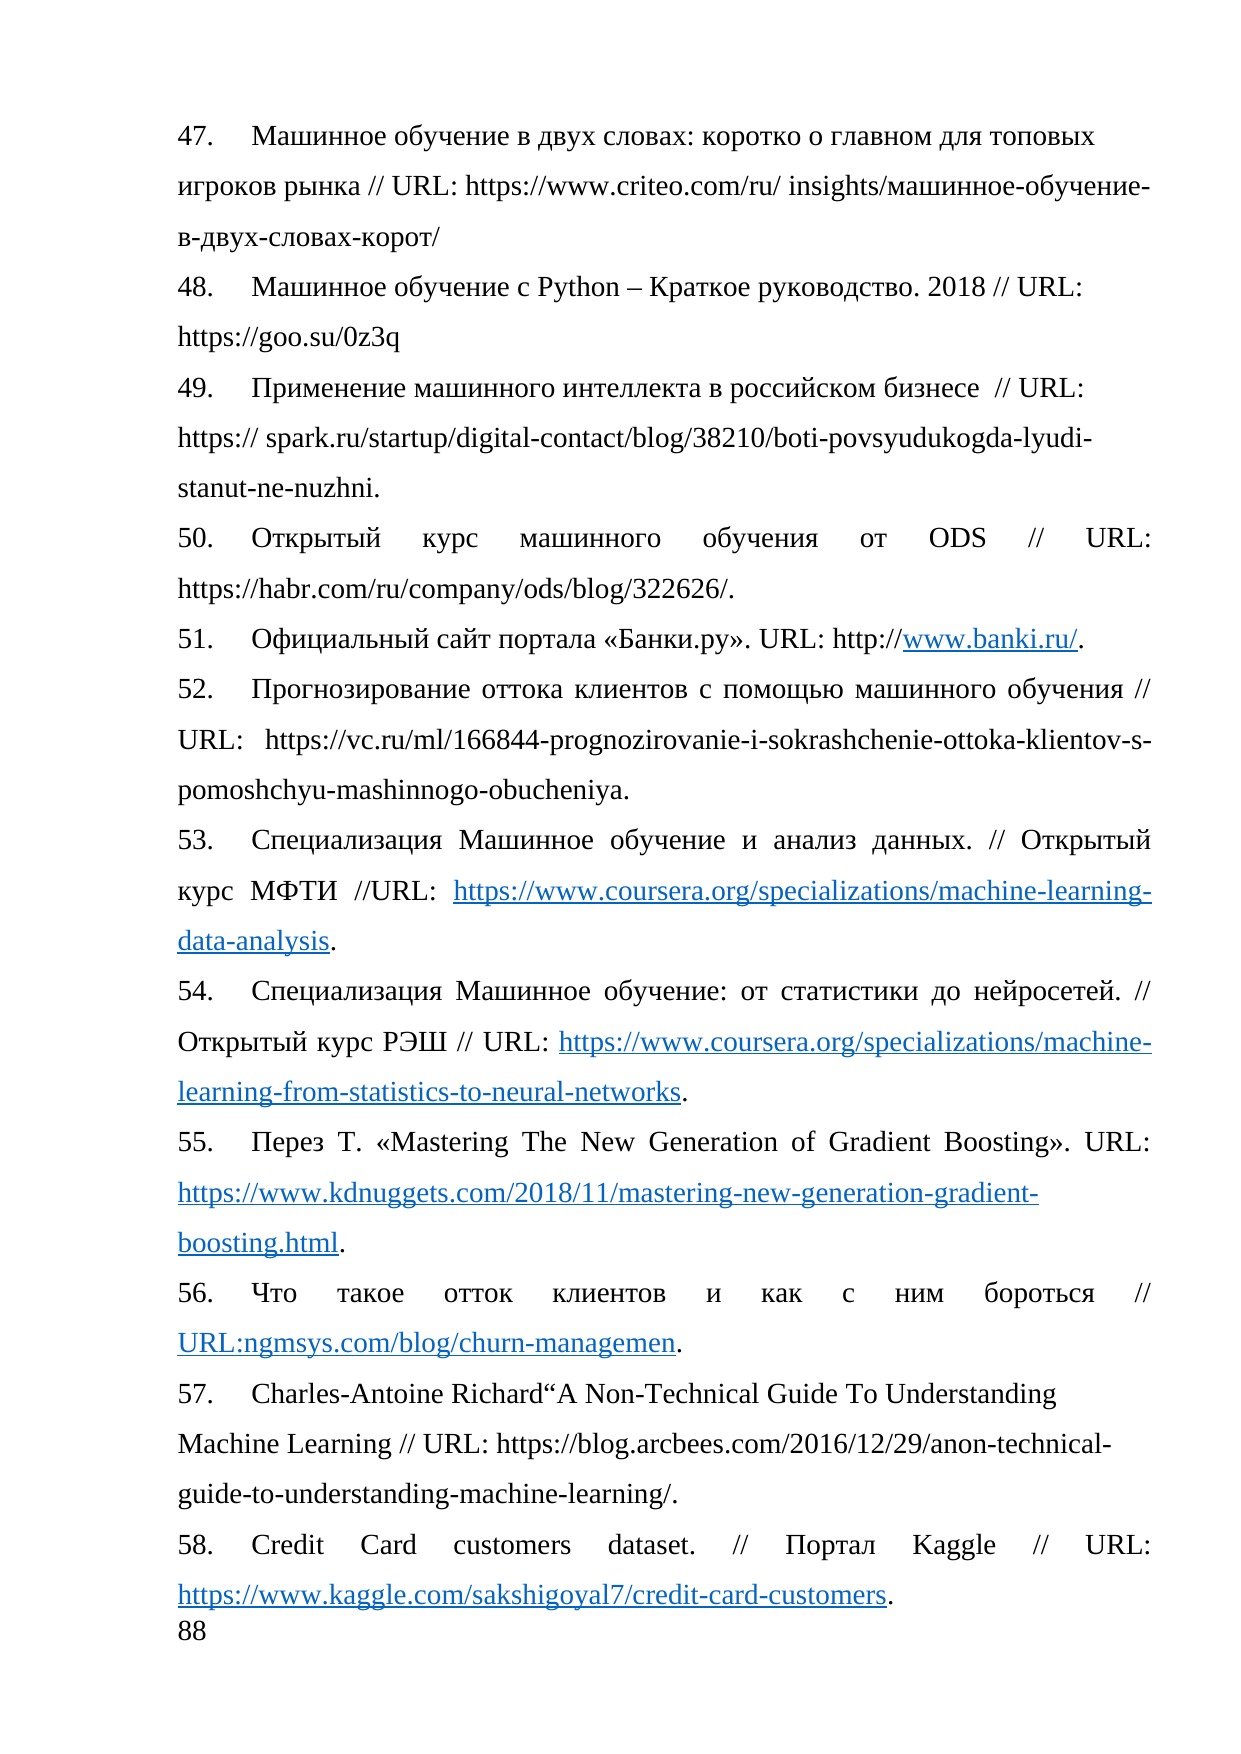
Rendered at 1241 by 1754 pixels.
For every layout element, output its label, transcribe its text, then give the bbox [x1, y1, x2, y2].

list Прогнозирование оттока клиентов с помощью машинного обучения // URL: https://vc.ru/ml/166844-prognozirovanie-i-sokrashchenie-ottoka-klientov-s-pomoshchyu-mashinnogo-obucheniya. [177, 672, 1152, 806]
list Применение машинного интеллекта в российском бизнесе // URL: https:// spark.ru/startup/digital-contact/blog/38210/boti-povsyudukogda-lyudi-stanut-ne-nuzhni. [177, 370, 1152, 504]
list Официальный сайт портала «Банки.ру». URL: http://www.banki.ru/. [177, 621, 1152, 655]
list Машинное обучение в двух словах: коротко о главном для топовых игроков рынка // URL: https://www.criteo.com/ru/ insights/машинное-обучение-в-двух-словах-корот/ [177, 118, 1152, 252]
list Машинное обучение с Python – Краткое руководство. 2018 // URL: https://goo.su/0z3q [177, 269, 1152, 353]
list Что такое отток клиентов и как с ним бороться // URL:ngmsys.com/blog/churn-managemen. [177, 1275, 1152, 1359]
list Charles-Antoine Richard“A Non-Technical Guide To Understanding Machine Learning // URL: https://blog.arcbees.com/2016/12/29/anon-technical-guide-to-understanding-machine-learning/. [177, 1376, 1152, 1510]
list Специализация Машинное обучение: от статистики до нейросетей. // Открытый курс РЭШ // URL: https://www.coursera.org/specializations/machine-learning-from-statistics-to-neural-networks. [177, 973, 1152, 1108]
list Специализация Машинное обучение и анализ данных. // Открытый курс МФТИ //URL: https://www.coursera.org/specializations/machine-learning-data-analysis. [177, 822, 1152, 957]
list Credit Card customers dataset. // Портал Kaggle // URL: https://www.kaggle.com/sakshigoyal7/credit-card-customers. [177, 1527, 1152, 1611]
list Открытый курс машинного обучения от ODS // URL: https://habr.com/ru/company/ods/blog/322626/. [177, 521, 1152, 604]
list Перез Т. «Mastering The New Generation of Gradient Boosting». URL: https://www.kdnuggets.com/2018/11/mastering-new-generation-gradient-boosting.html. [177, 1124, 1152, 1258]
